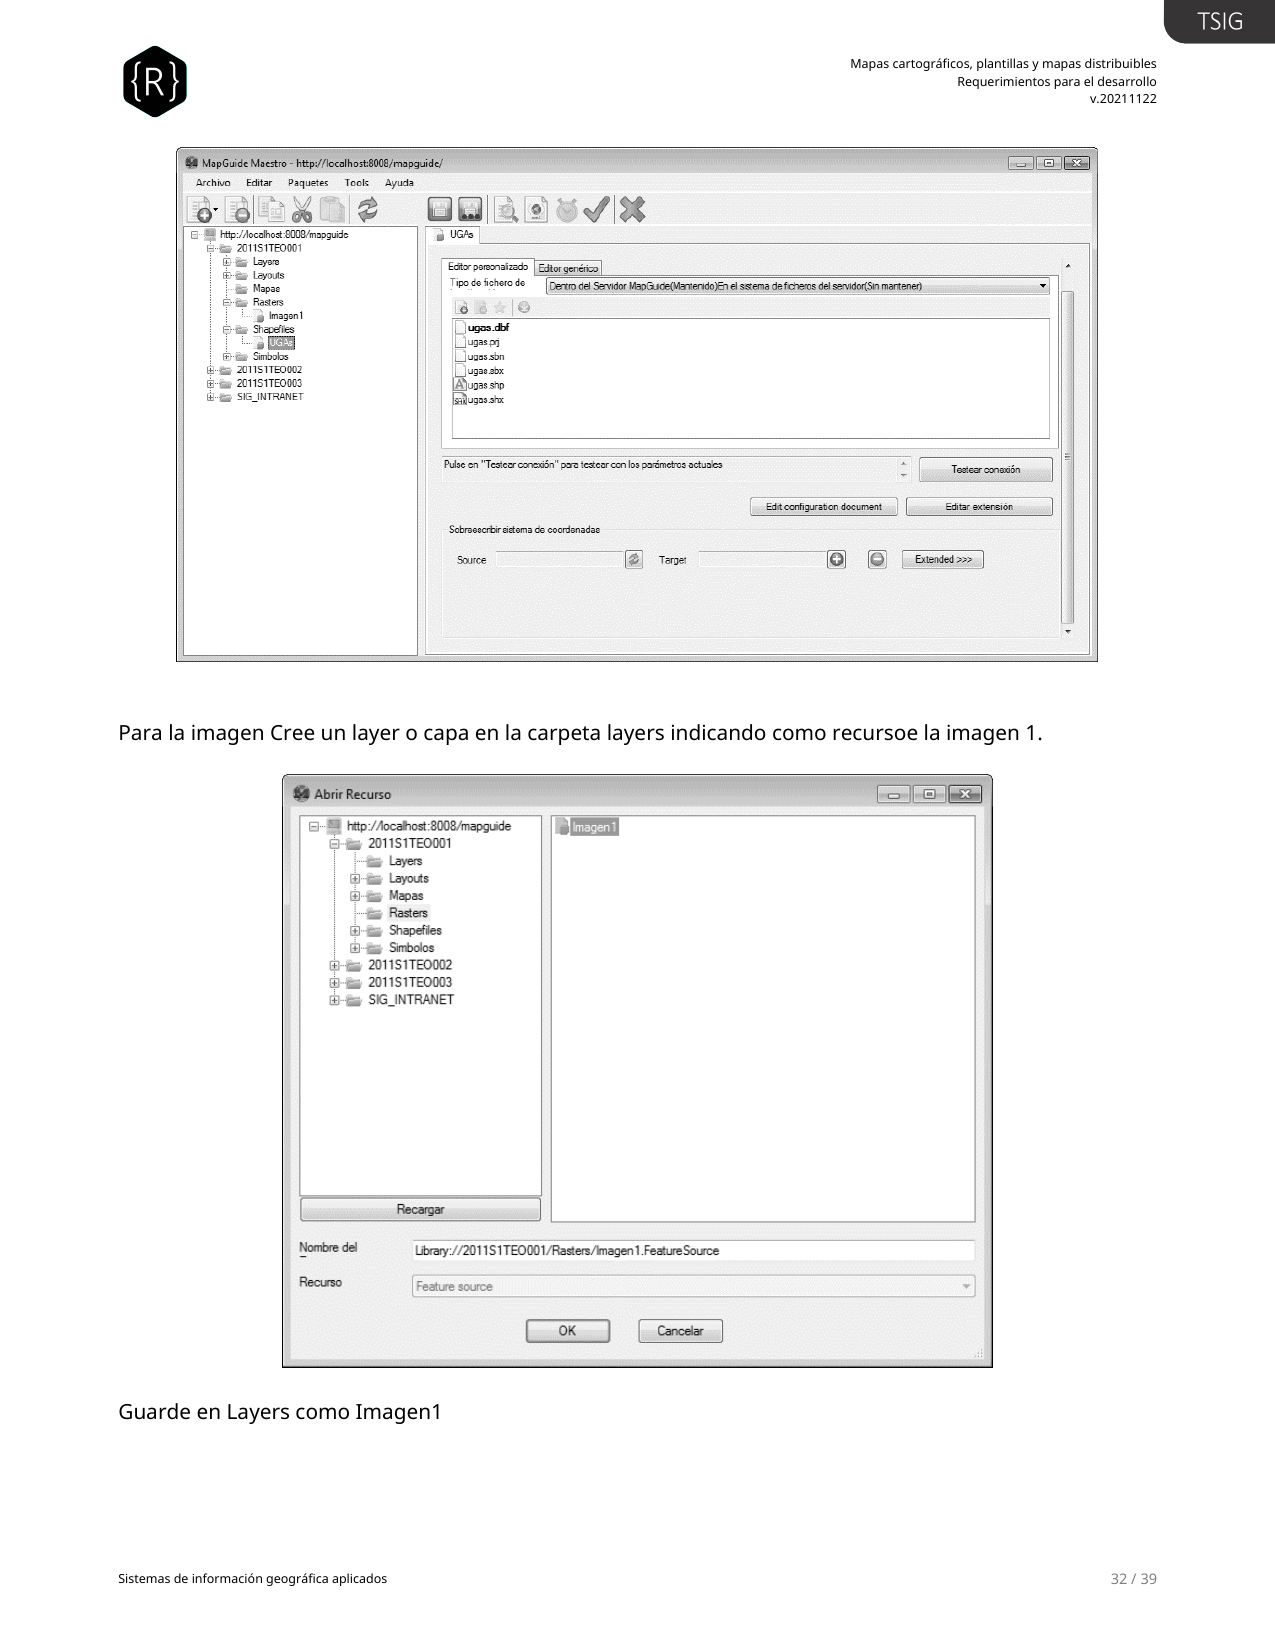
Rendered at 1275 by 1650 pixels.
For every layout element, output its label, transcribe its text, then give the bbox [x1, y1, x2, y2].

picture [176, 147, 1098, 662]
text Guarde en Layers como Imagen1 [118, 1397, 1157, 1426]
picture [118, 44, 192, 119]
picture [1163, 0, 1275, 44]
picture [282, 774, 993, 1368]
text Para la imagen Cree un layer o capa en la carpeta layers indicando como recursoe la imagen 1. [118, 718, 1157, 747]
